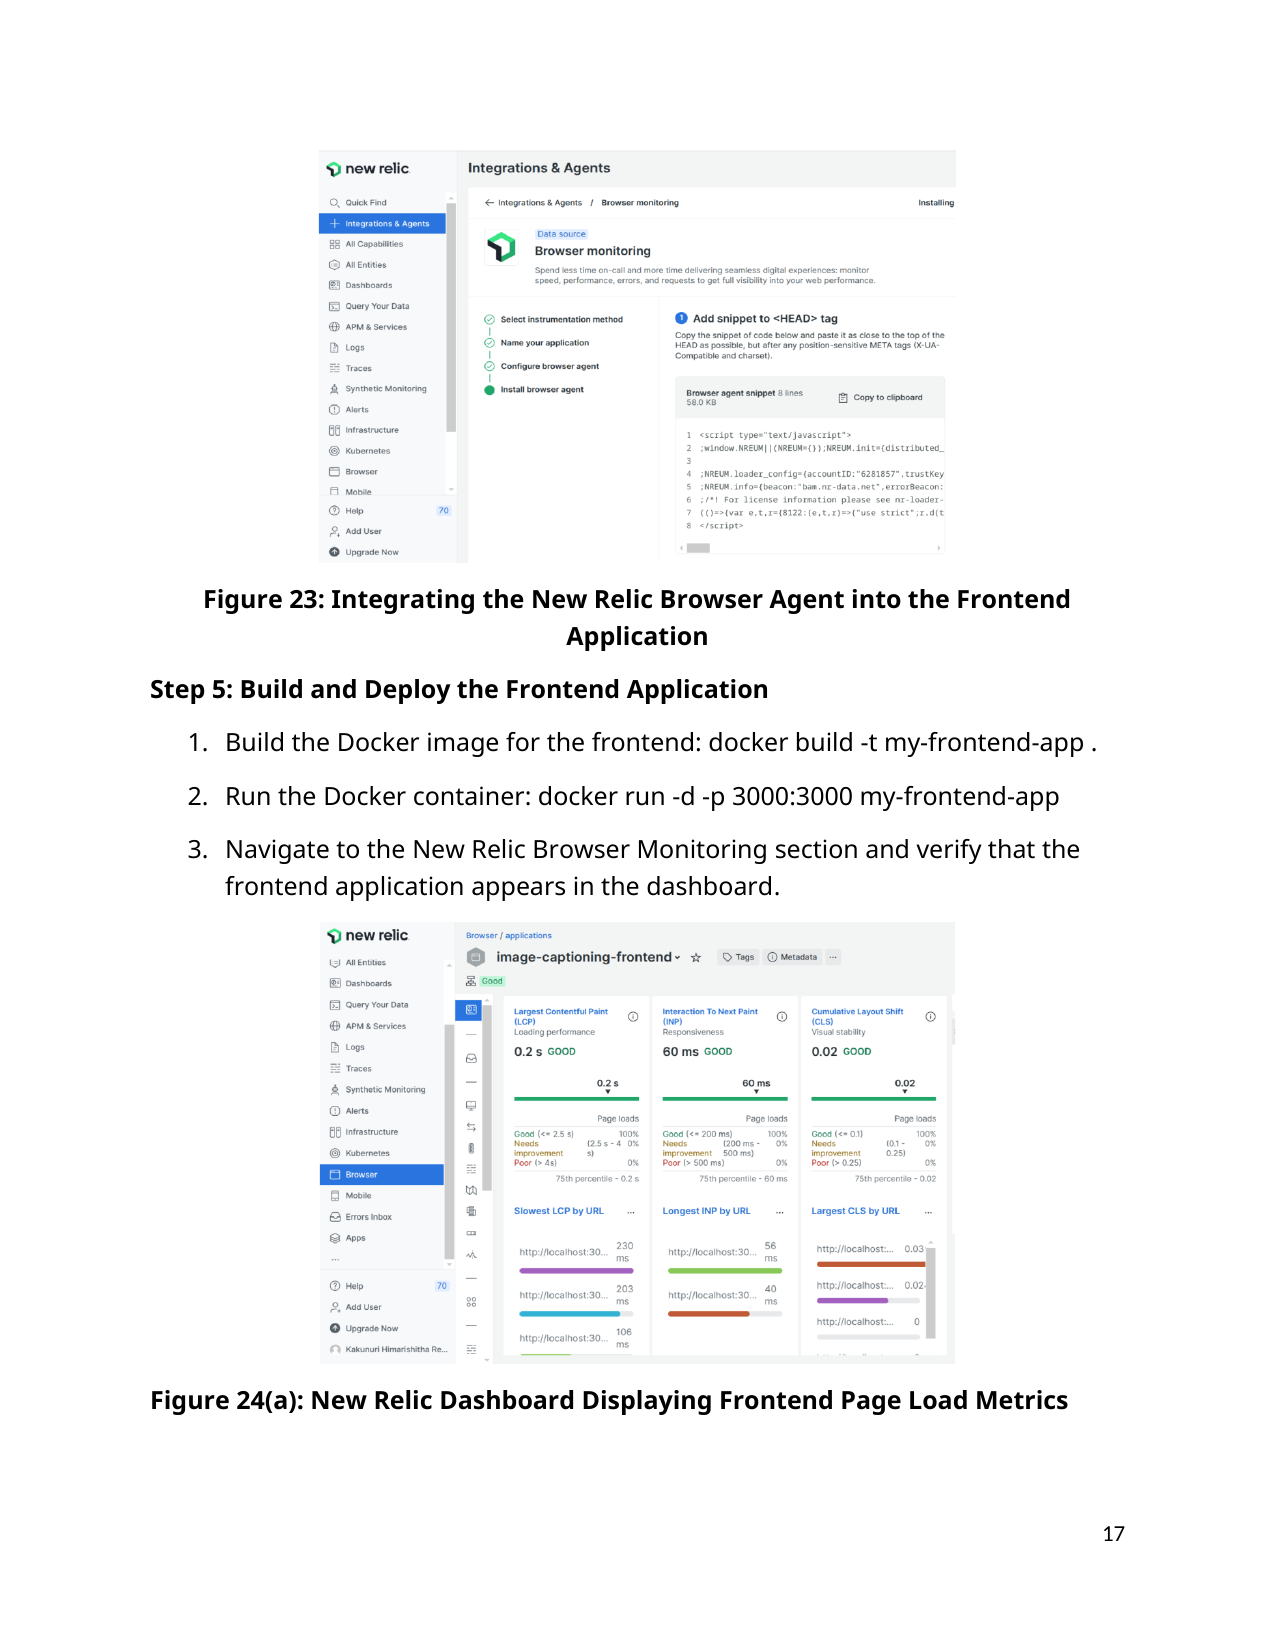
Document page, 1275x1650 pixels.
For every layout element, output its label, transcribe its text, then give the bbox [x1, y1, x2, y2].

picture [318, 150, 957, 563]
text Figure 24(a): New Relic Dashboard Displaying Frontend Page Load Metrics [150, 1382, 1125, 1416]
list Run the Docker container: docker run -d -p 3000:3000 my-frontend-app [187, 778, 1125, 812]
list Build the Docker image for the frontend: docker build -t my-frontend-app . [187, 725, 1125, 759]
text Figure 23: Integrating the New Relic Browser Agent into the Frontend Application [150, 581, 1125, 652]
picture [319, 922, 956, 1364]
list Navigate to the New Relic Browser Monitoring section and verify that the frontend application appears in the dashboard. [187, 832, 1125, 903]
text Step 5: Build and Deploy the Frontend Application [150, 672, 1125, 706]
